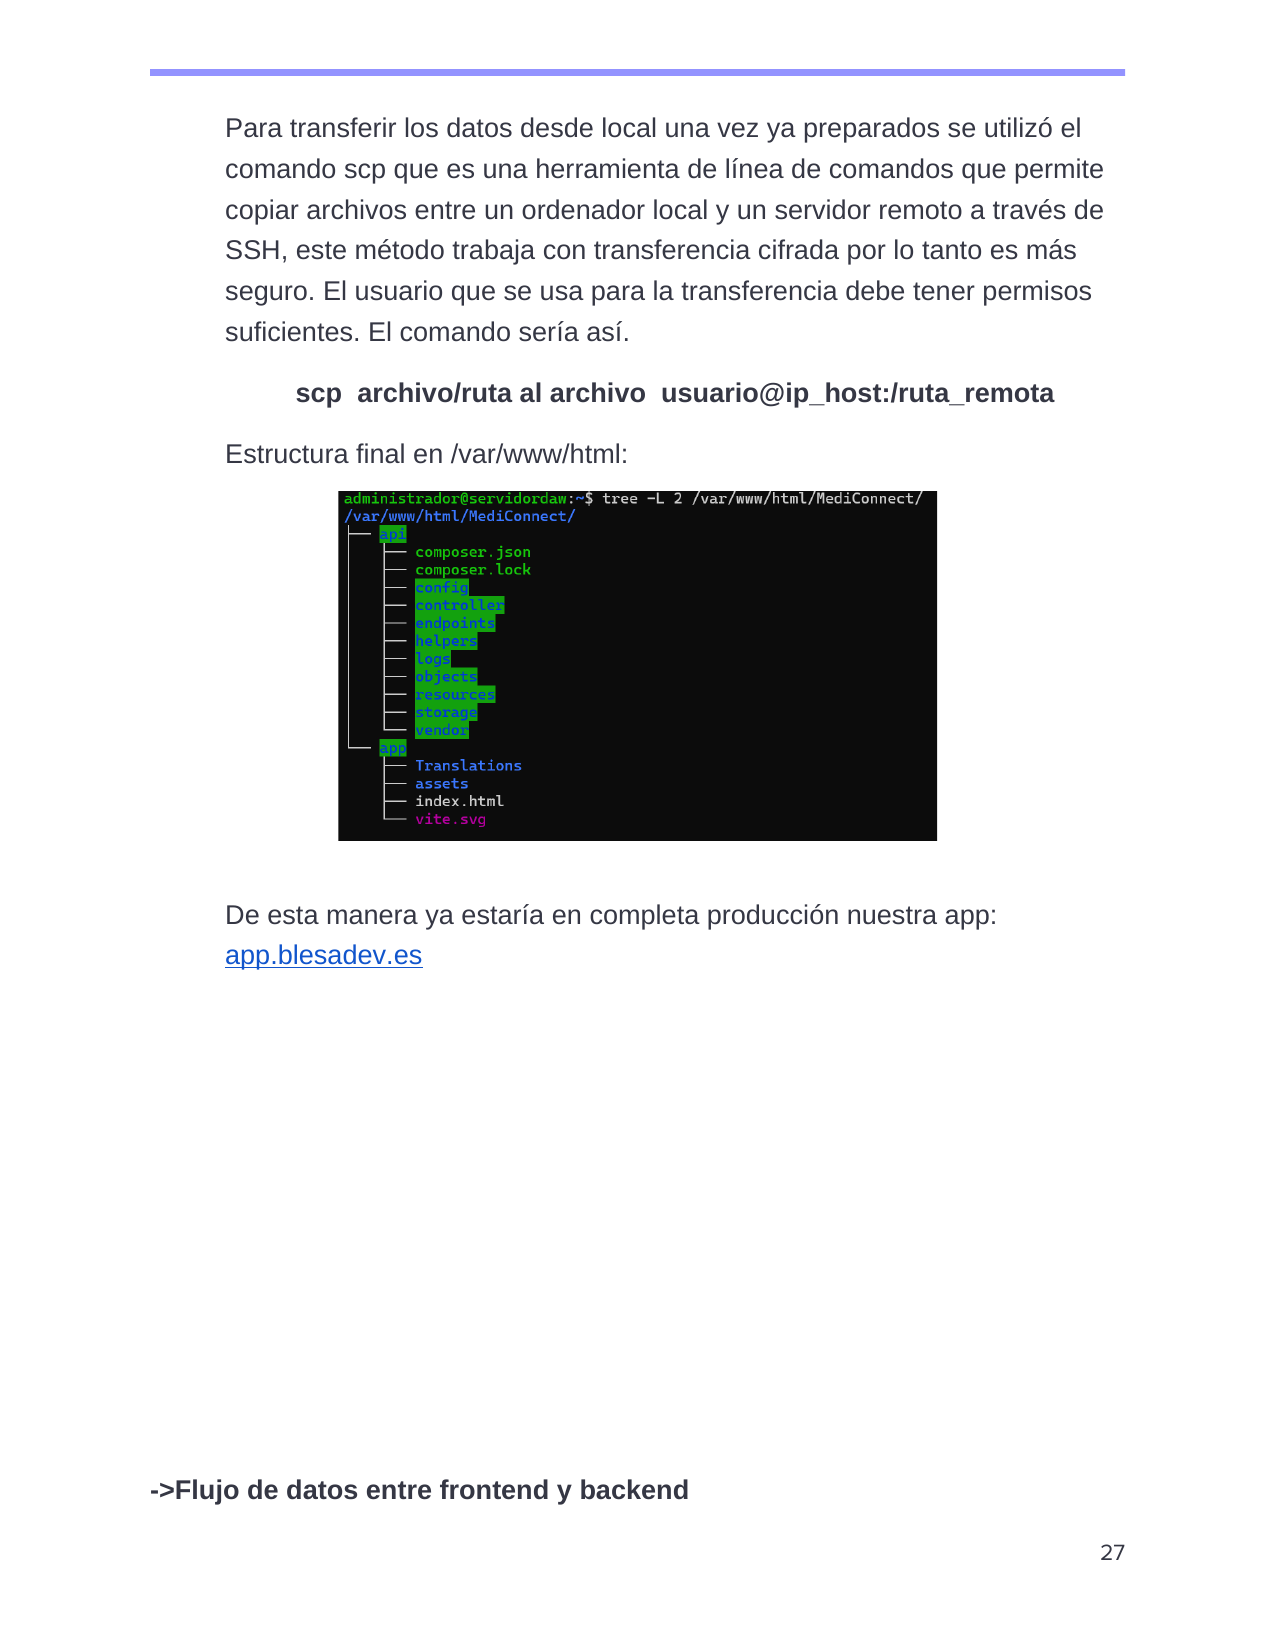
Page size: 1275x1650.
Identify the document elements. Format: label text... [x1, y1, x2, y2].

text Estructura final en /var/www/html: [225, 438, 1125, 470]
text ->Flujo de datos entre frontend y backend [150, 1474, 1125, 1505]
picture [150, 69, 1125, 76]
text Para transferir los datos desde local una vez ya preparados se utilizó el comando scp que es una herramienta de línea de comandos que permite copiar archivos entre un ordenador local y un servidor remoto a través de SSH, este método trabaja con transferencia cifrada por lo tanto es más seguro. El usuario que se usa para la transferencia debe tener permisos suficientes. El comando sería así. [225, 112, 1125, 347]
picture [338, 491, 938, 841]
text scp archivo/ruta al archivo usuario@ip_host:/ruta_remota [225, 377, 1125, 408]
